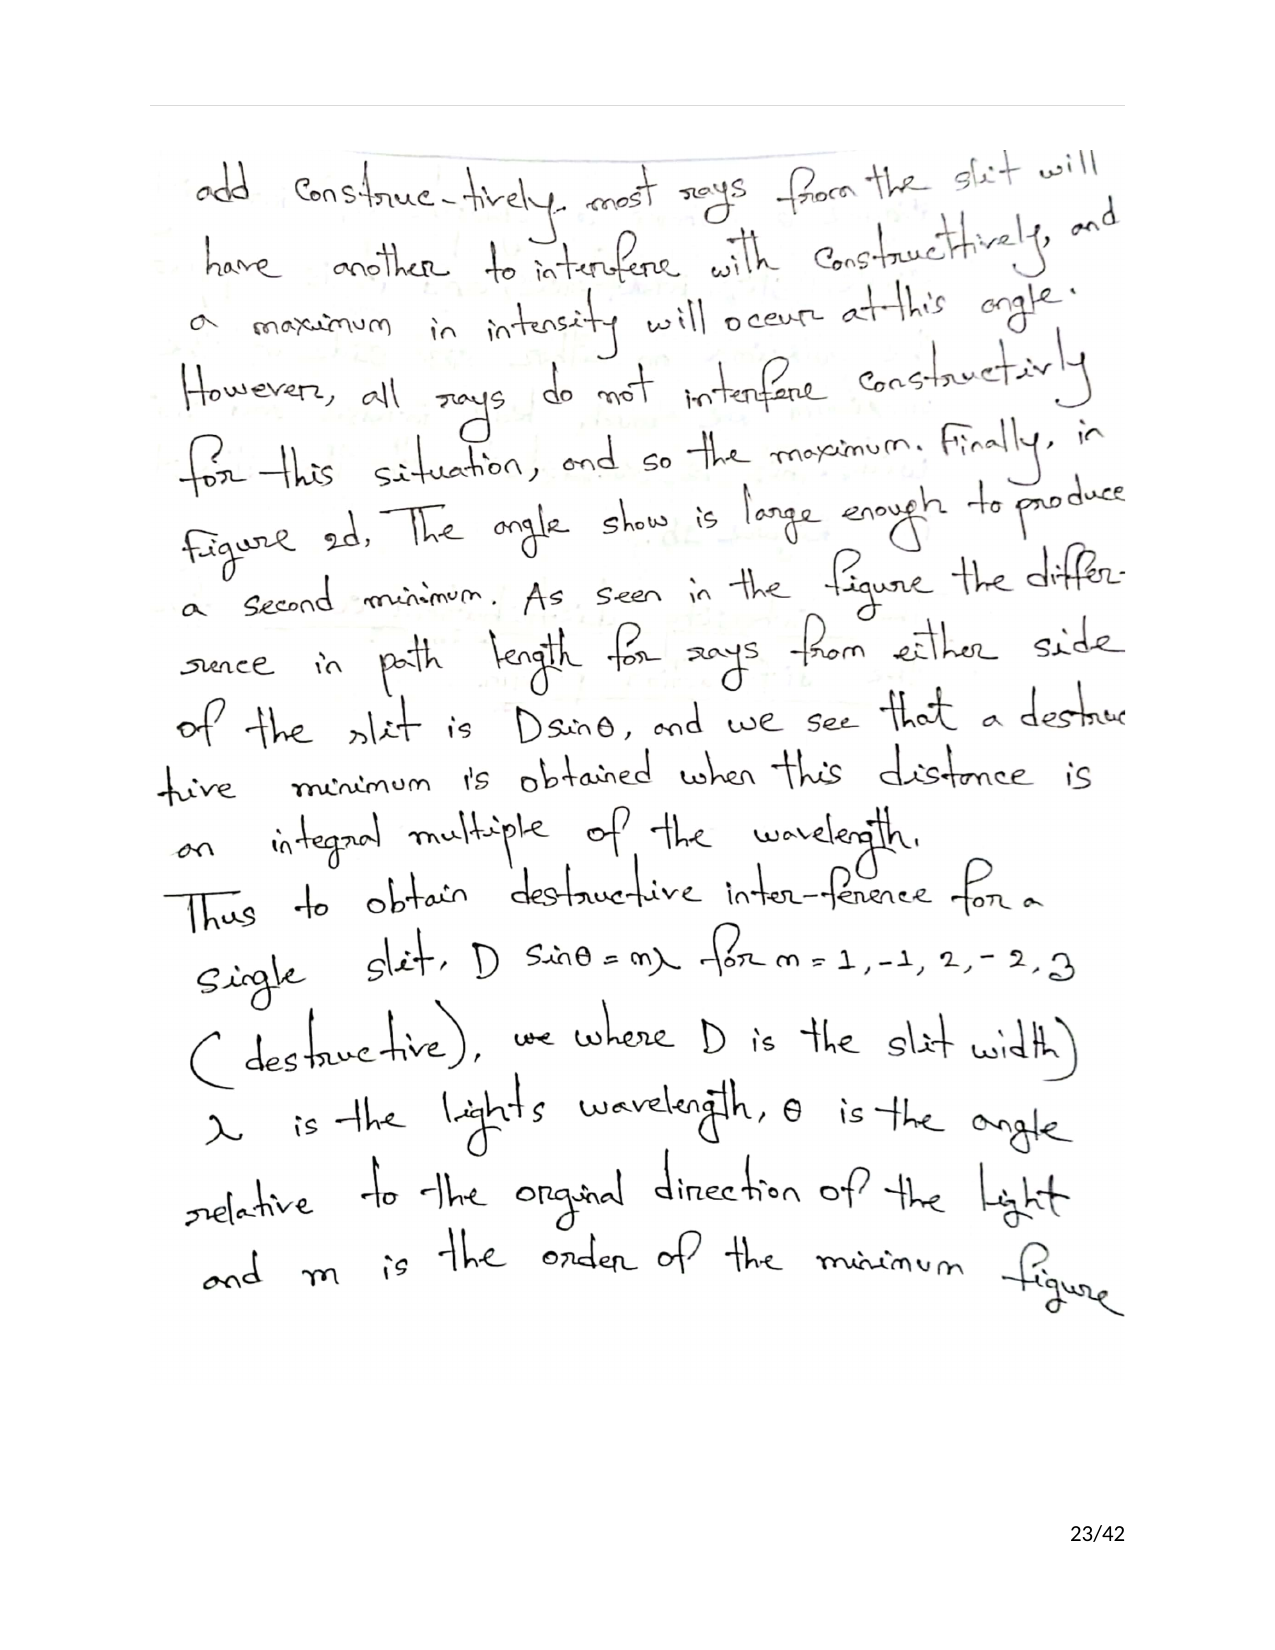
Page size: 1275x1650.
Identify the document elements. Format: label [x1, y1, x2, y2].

picture [150, 150, 1125, 1385]
